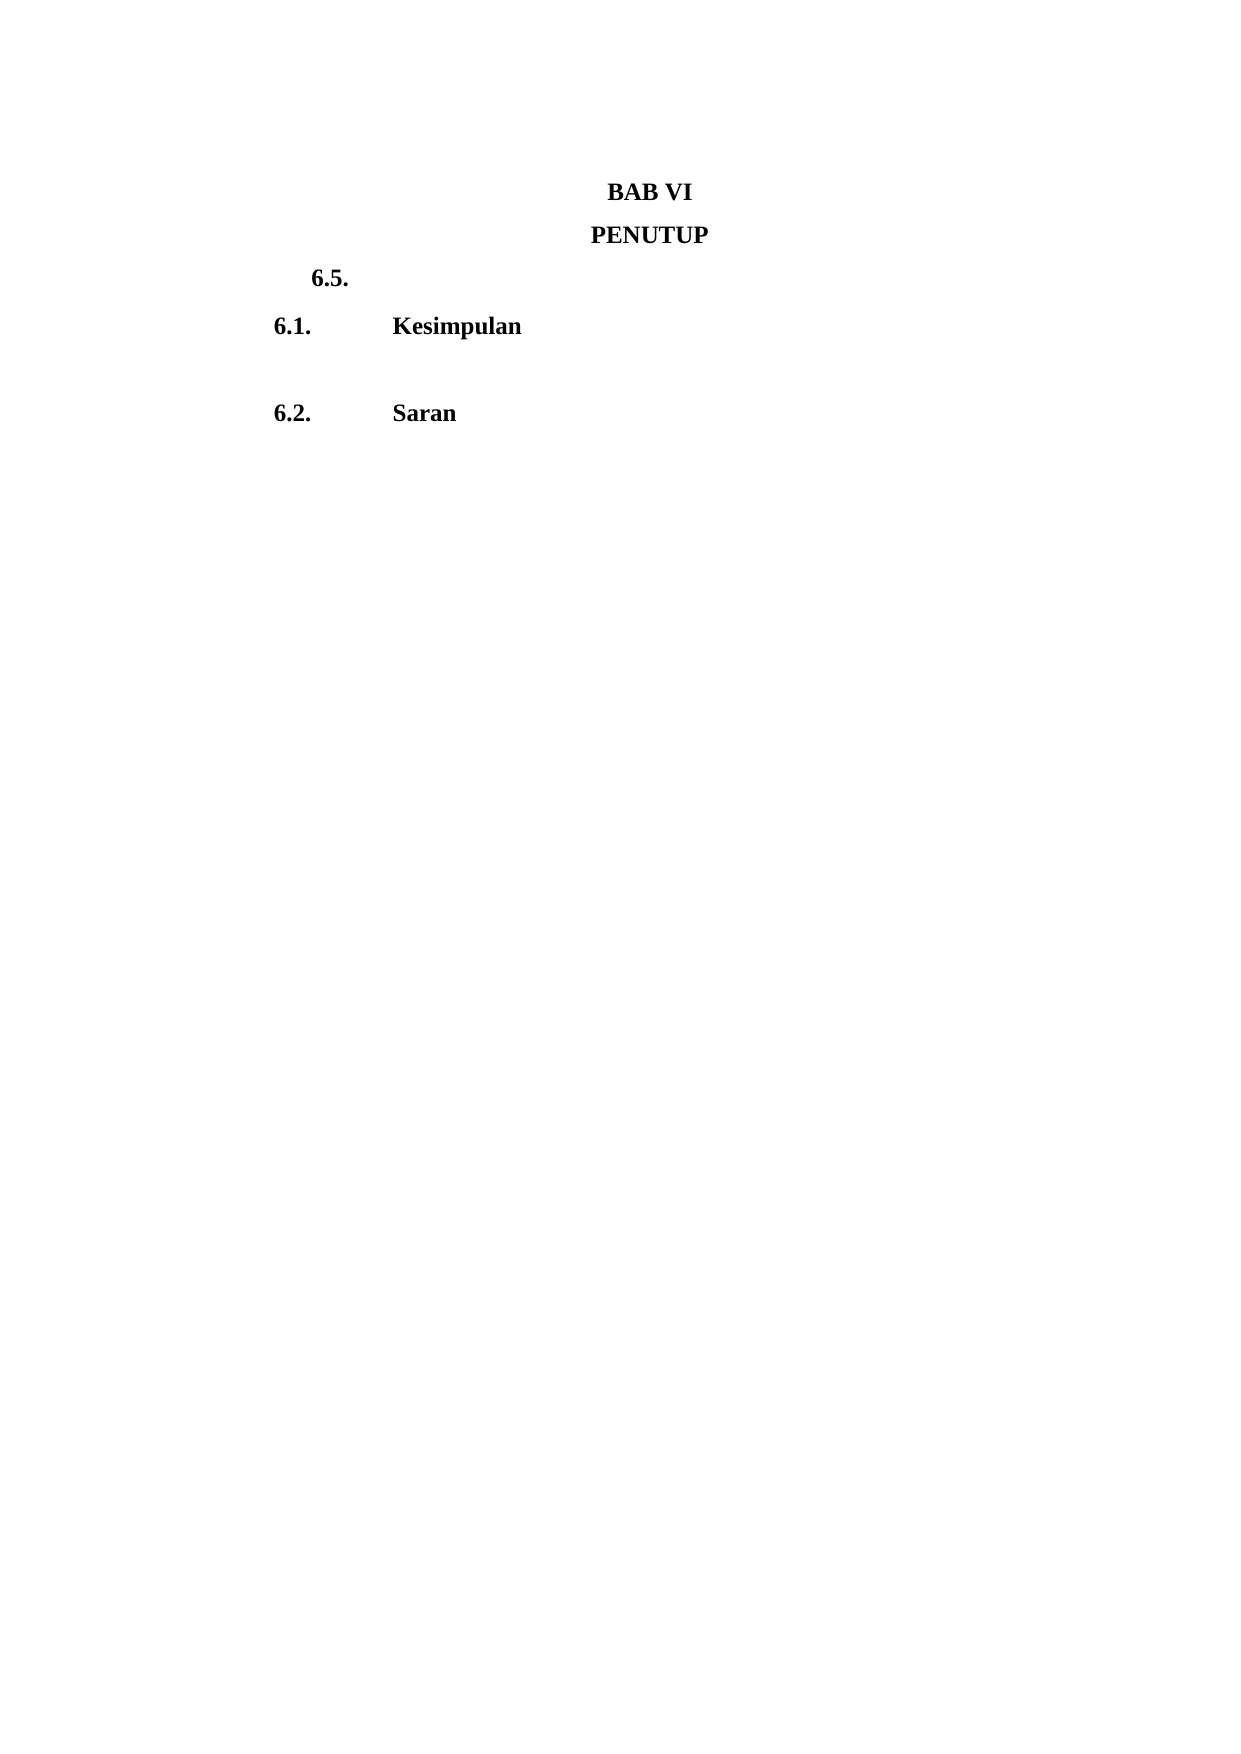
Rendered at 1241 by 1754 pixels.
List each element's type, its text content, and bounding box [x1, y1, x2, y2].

subtitle Kesimpulan [274, 311, 1063, 339]
subtitle Saran [274, 398, 1063, 426]
subtitle BAB VI [236, 177, 1063, 206]
subtitle PENUTUP [236, 220, 1063, 249]
